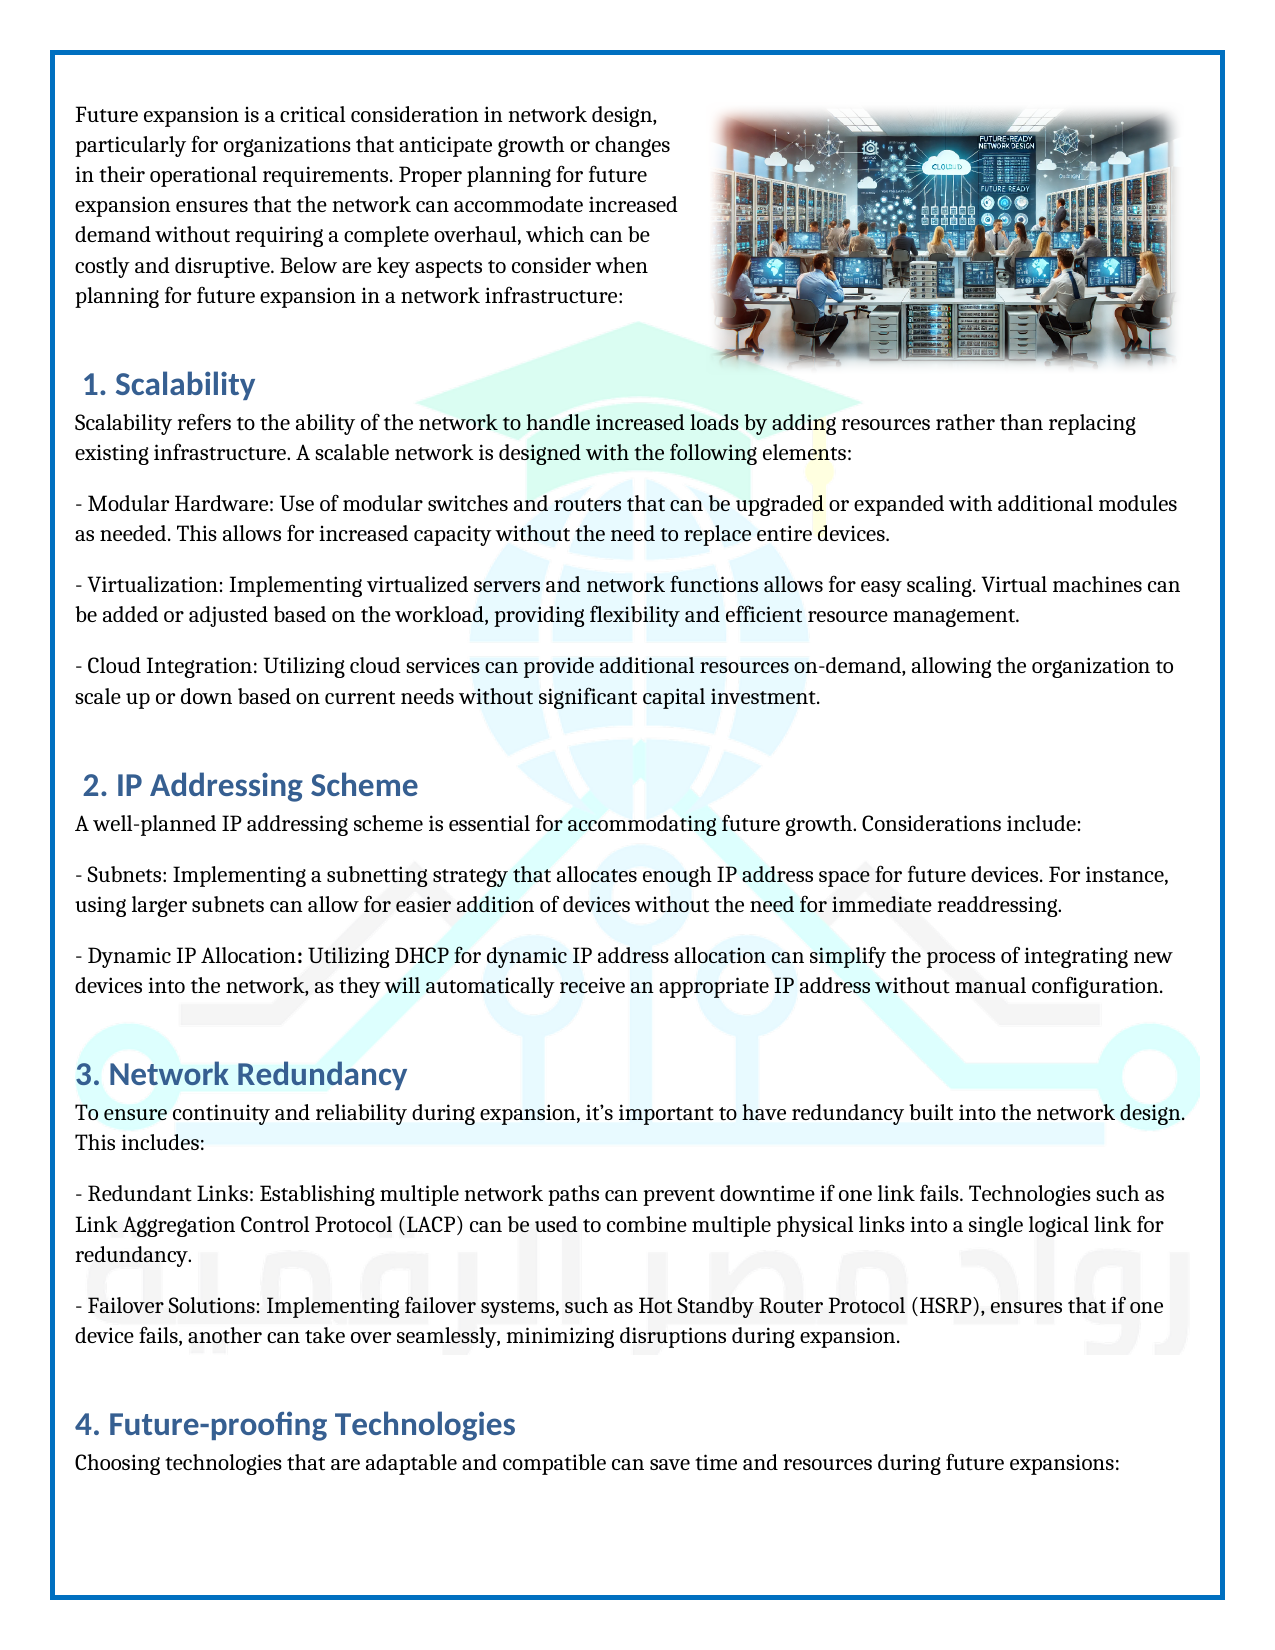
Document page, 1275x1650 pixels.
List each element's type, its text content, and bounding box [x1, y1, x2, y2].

subtitle 3. Network Redundancy [75, 1053, 1200, 1094]
text - Redundant Links: Establishing multiple network paths can prevent downtime if one link fails. Technologies such as Link Aggregation Control Protocol (LACP) can be used to combine multiple physical links into a single logical link for redundancy. [75, 1181, 1200, 1268]
subtitle 1. Scalability [75, 363, 1200, 403]
text - Subnets: Implementing a subnetting strategy that allocates enough IP address space for future devices. For instance, using larger subnets can allow for easier addition of devices without the need for immediate readdressing. [75, 862, 1200, 918]
subtitle 4. Future-proofing Technologies [75, 1403, 1200, 1444]
text - Modular Hardware: Use of modular switches and routers that can be upgraded or expanded with additional modules as needed. This allows for increased capacity without the need to replace entire devices. [75, 491, 1200, 547]
text - Cloud Integration: Utilizing cloud services can provide additional resources on-demand, allowing the organization to scale up or down based on current needs without significant capital investment. [75, 653, 1200, 710]
picture [735, 131, 1155, 347]
subtitle 2. IP Addressing Scheme [75, 764, 1200, 804]
text Scalability refers to the ability of the network to handle increased loads by adding resources rather than replacing existing infrastructure. A scalable network is designed with the following elements: [75, 409, 1200, 466]
text - Dynamic IP Allocation: Utilizing DHCP for dynamic IP address allocation can simplify the process of integrating new devices into the network, as they will automatically receive an appropriate IP address without manual configuration. [75, 943, 1200, 999]
text To ensure continuity and reliability during expansion, it’s important to have redundancy built into the network design. This includes: [75, 1100, 1200, 1157]
text A well-planned IP addressing scheme is essential for accommodating future growth. Considerations include: [75, 811, 1200, 837]
text - Virtualization: Implementing virtualized servers and network functions allows for easy scaling. Virtual machines can be added or adjusted based on the workload, providing flexibility and efficient resource management. [75, 572, 1200, 629]
text - Failover Solutions: Implementing failover systems, such as Hot Standby Router Protocol (HSRP), ensures that if one device fails, another can take over seamlessly, minimizing disruptions during expansion. [75, 1293, 1200, 1349]
text Choosing technologies that are adaptable and compatible can save time and resources during future expansions: [75, 1450, 1200, 1476]
